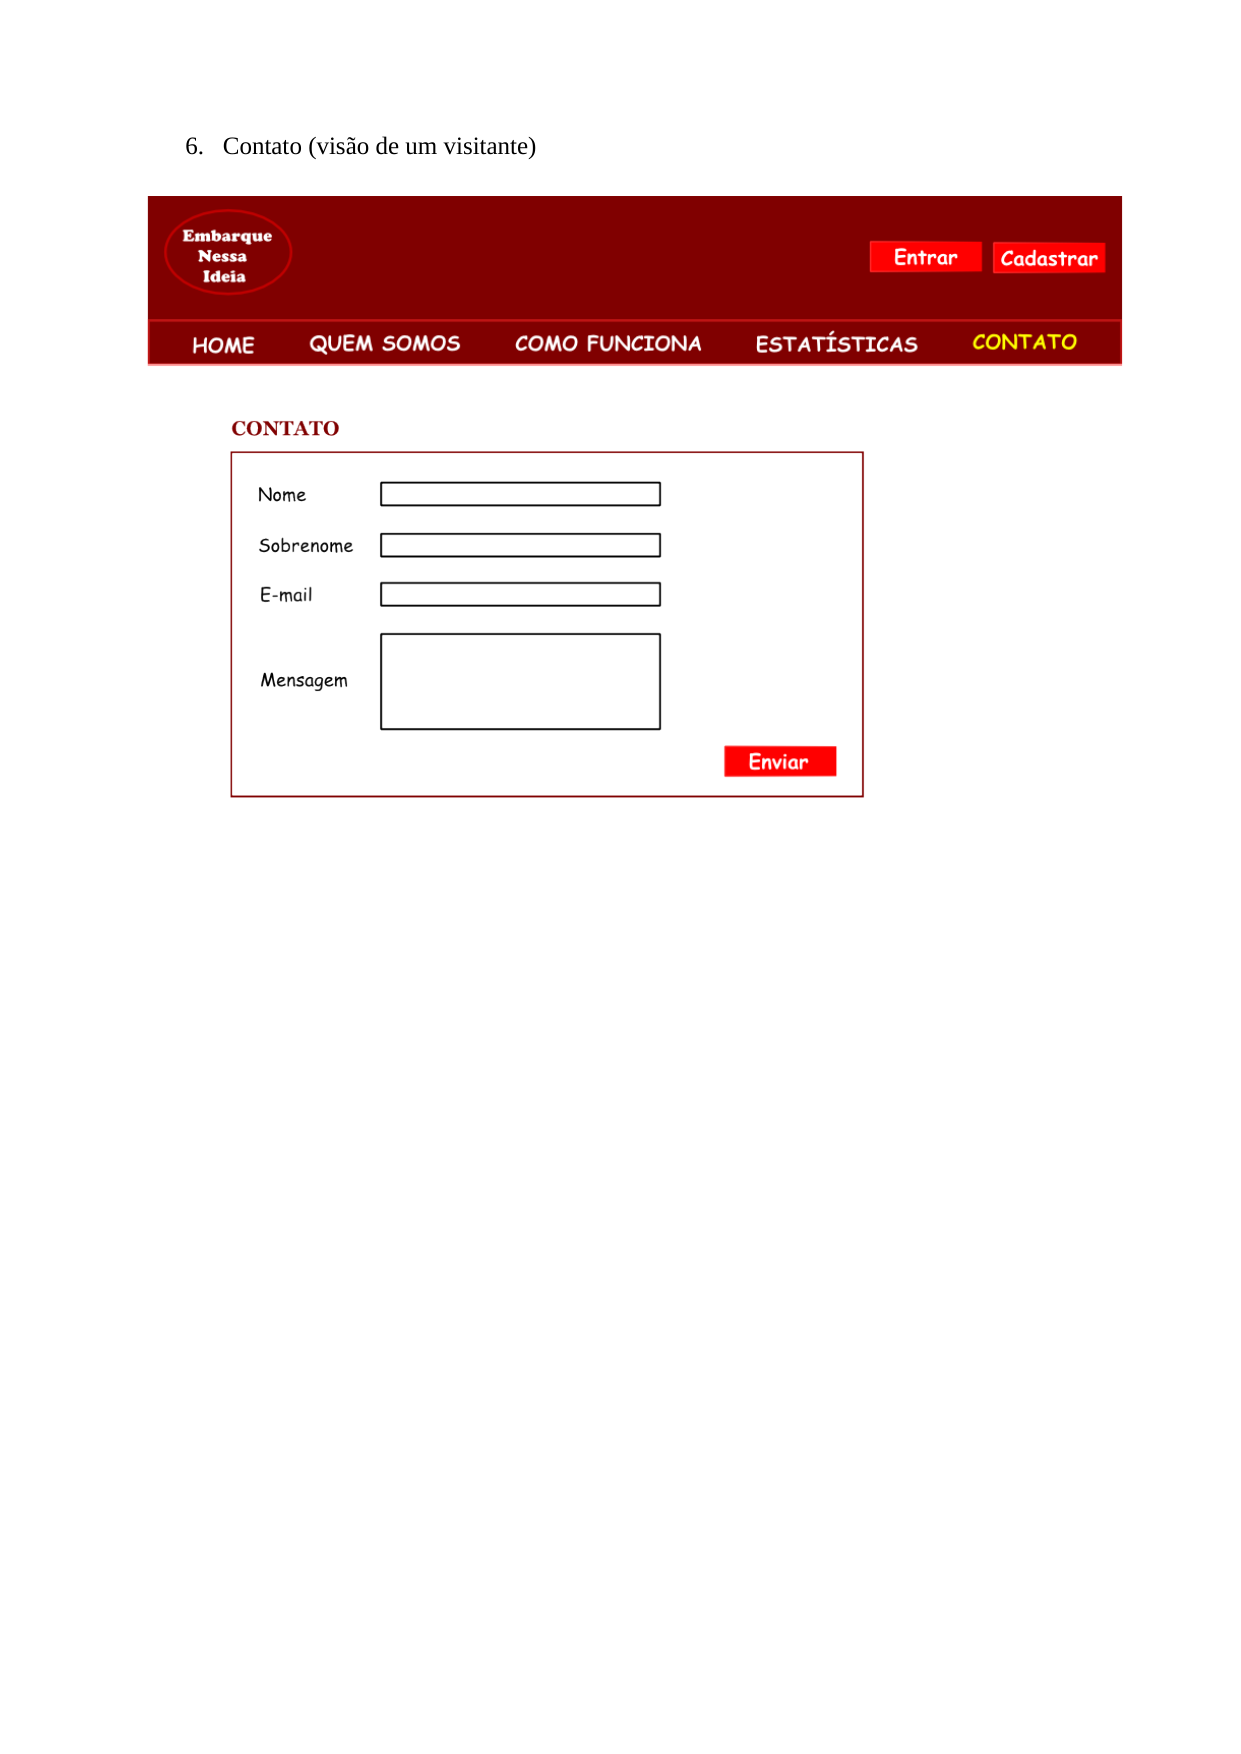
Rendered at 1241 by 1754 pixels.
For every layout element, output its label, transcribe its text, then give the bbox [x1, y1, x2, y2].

picture [147, 196, 1123, 976]
list Contato (visão de um visitante) [185, 131, 1122, 160]
